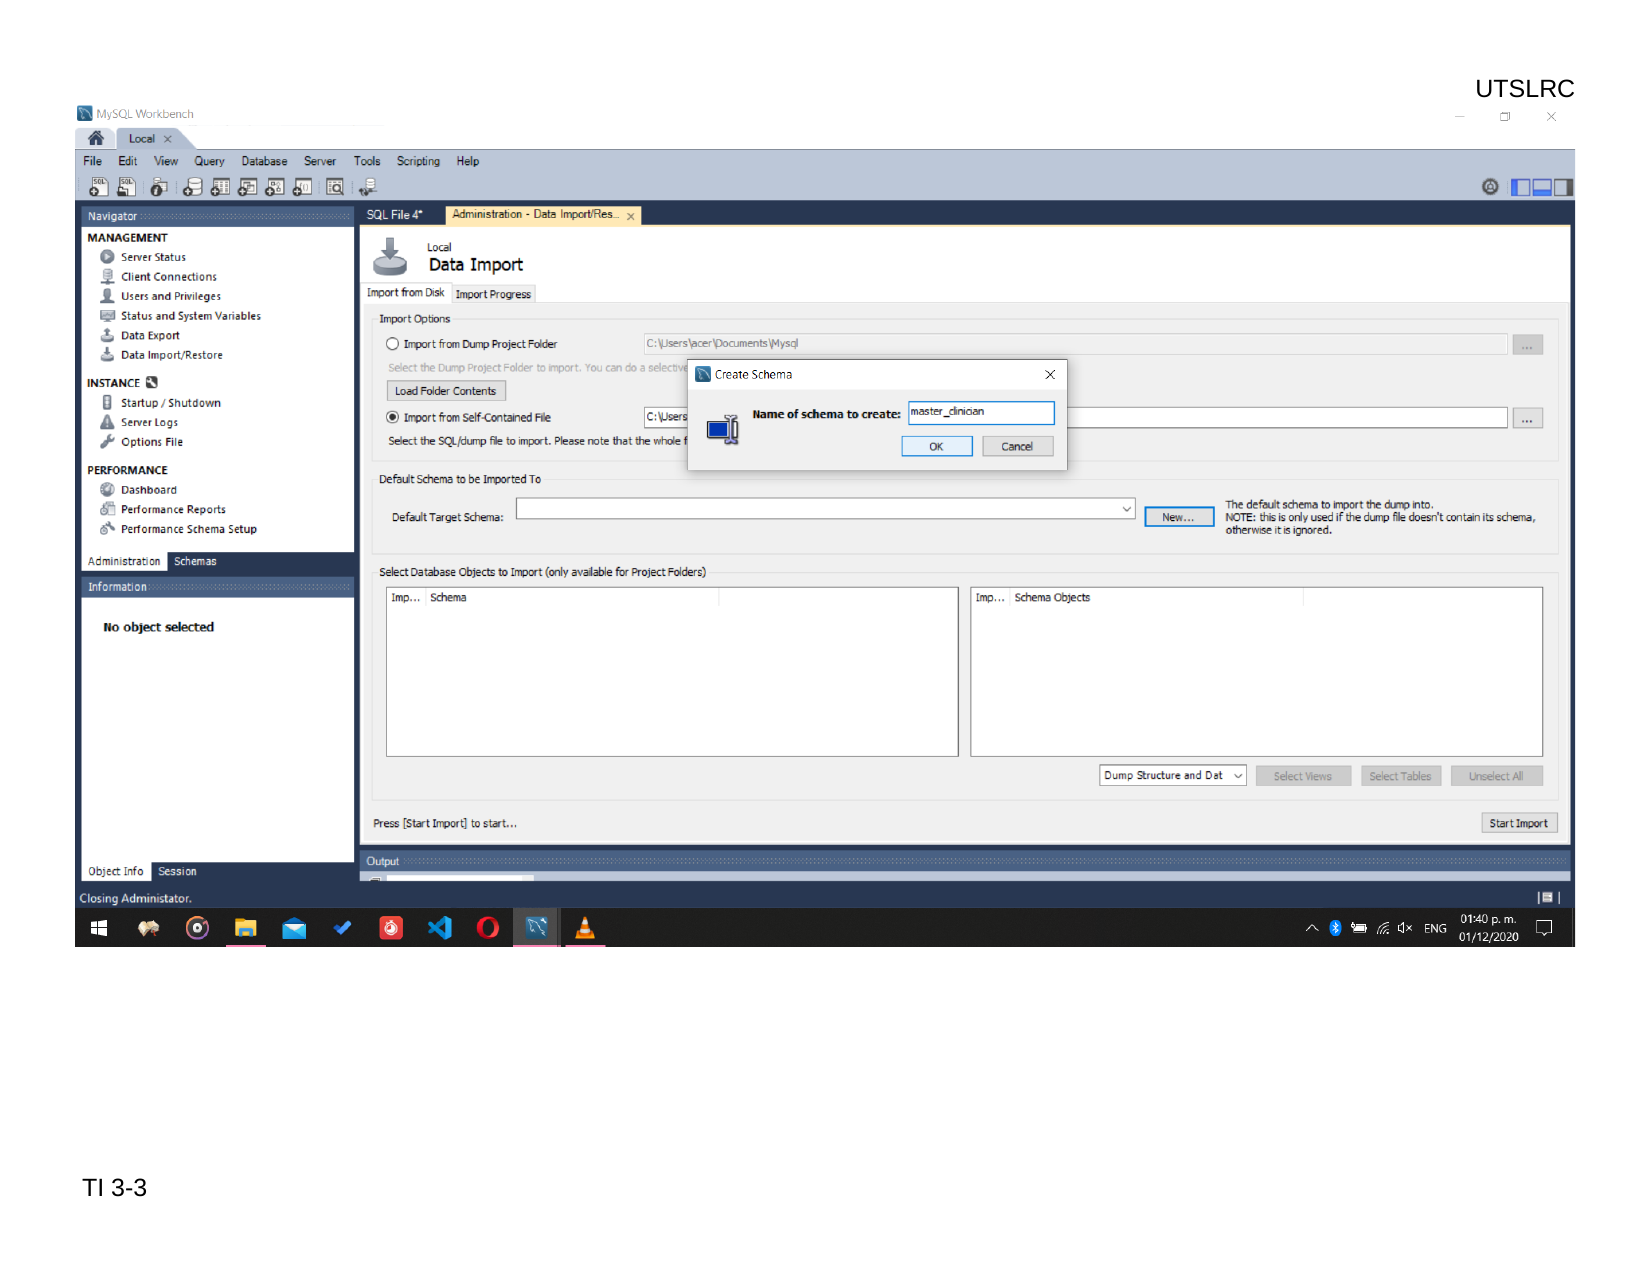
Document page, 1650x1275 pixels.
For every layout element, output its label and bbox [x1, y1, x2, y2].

picture [75, 102, 1575, 947]
